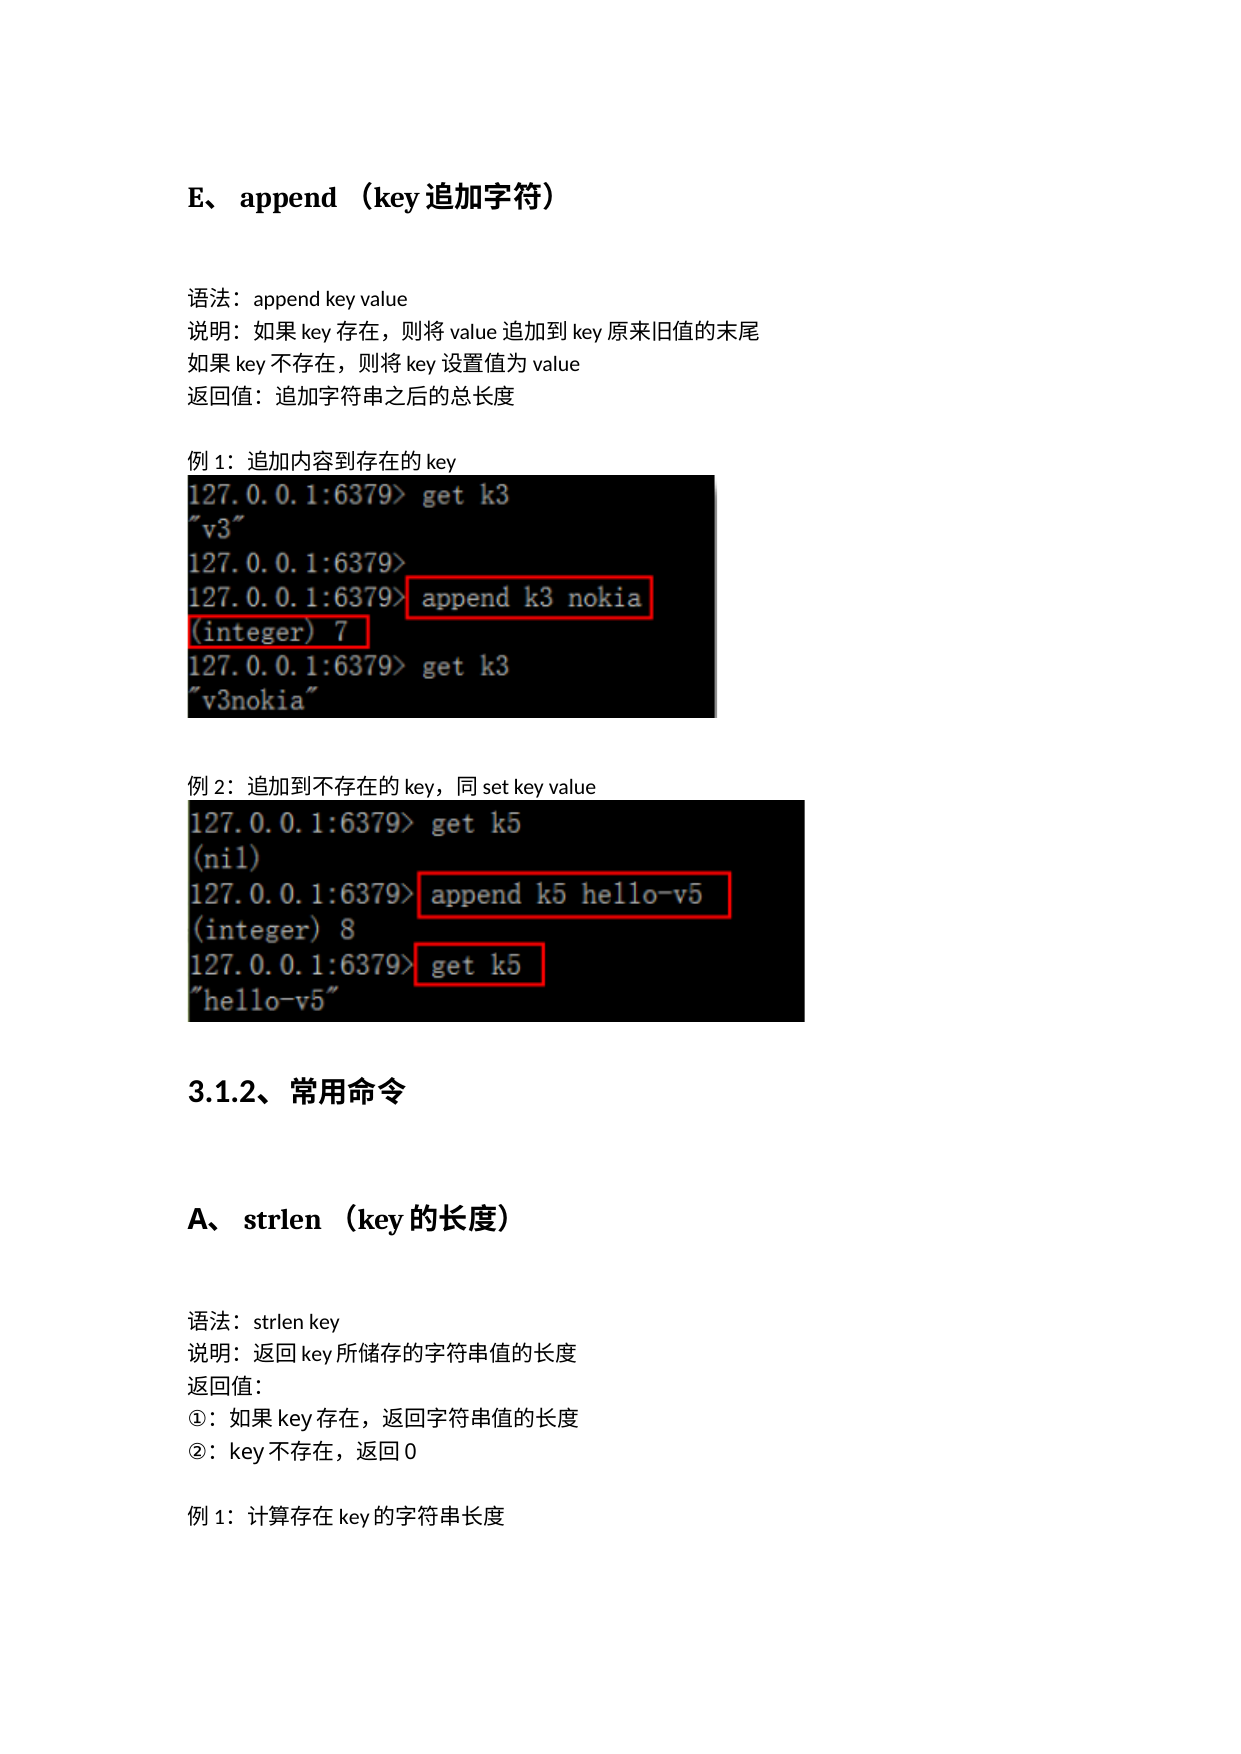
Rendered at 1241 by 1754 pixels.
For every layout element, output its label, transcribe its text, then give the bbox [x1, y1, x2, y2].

text ①：如果key存在，返回字符串值的长度 [187, 1401, 1053, 1433]
text 语法：append key value [187, 281, 1053, 313]
text 返回值：追加字符串之后的总长度 [187, 378, 1053, 411]
picture [187, 800, 805, 1022]
picture [187, 475, 718, 718]
text 语法：strlen key [187, 1303, 1053, 1336]
text 如果key 不存在，则将key 设置值为value [187, 346, 1053, 378]
text 例1：计算存在key的字符串长度 [187, 1498, 1053, 1531]
text 说明：如果key 存在，则将value 追加到key 原来旧值的末尾 [187, 313, 1053, 346]
subtitle 3.1.2、常用命令 [187, 1055, 1053, 1120]
text 例1：追加内容到存在的key [187, 443, 1053, 476]
subtitle A、 strlen （key的长度） [187, 1185, 1053, 1250]
text 返回值： [187, 1368, 1053, 1401]
text 说明：返回key所储存的字符串值的长度 [187, 1336, 1053, 1368]
subtitle E、 append （key追加字符） [187, 162, 1053, 227]
text 例2：追加到不存在的key，同set key value [187, 768, 1053, 801]
text ②：key不存在，返回0 [187, 1433, 1053, 1466]
